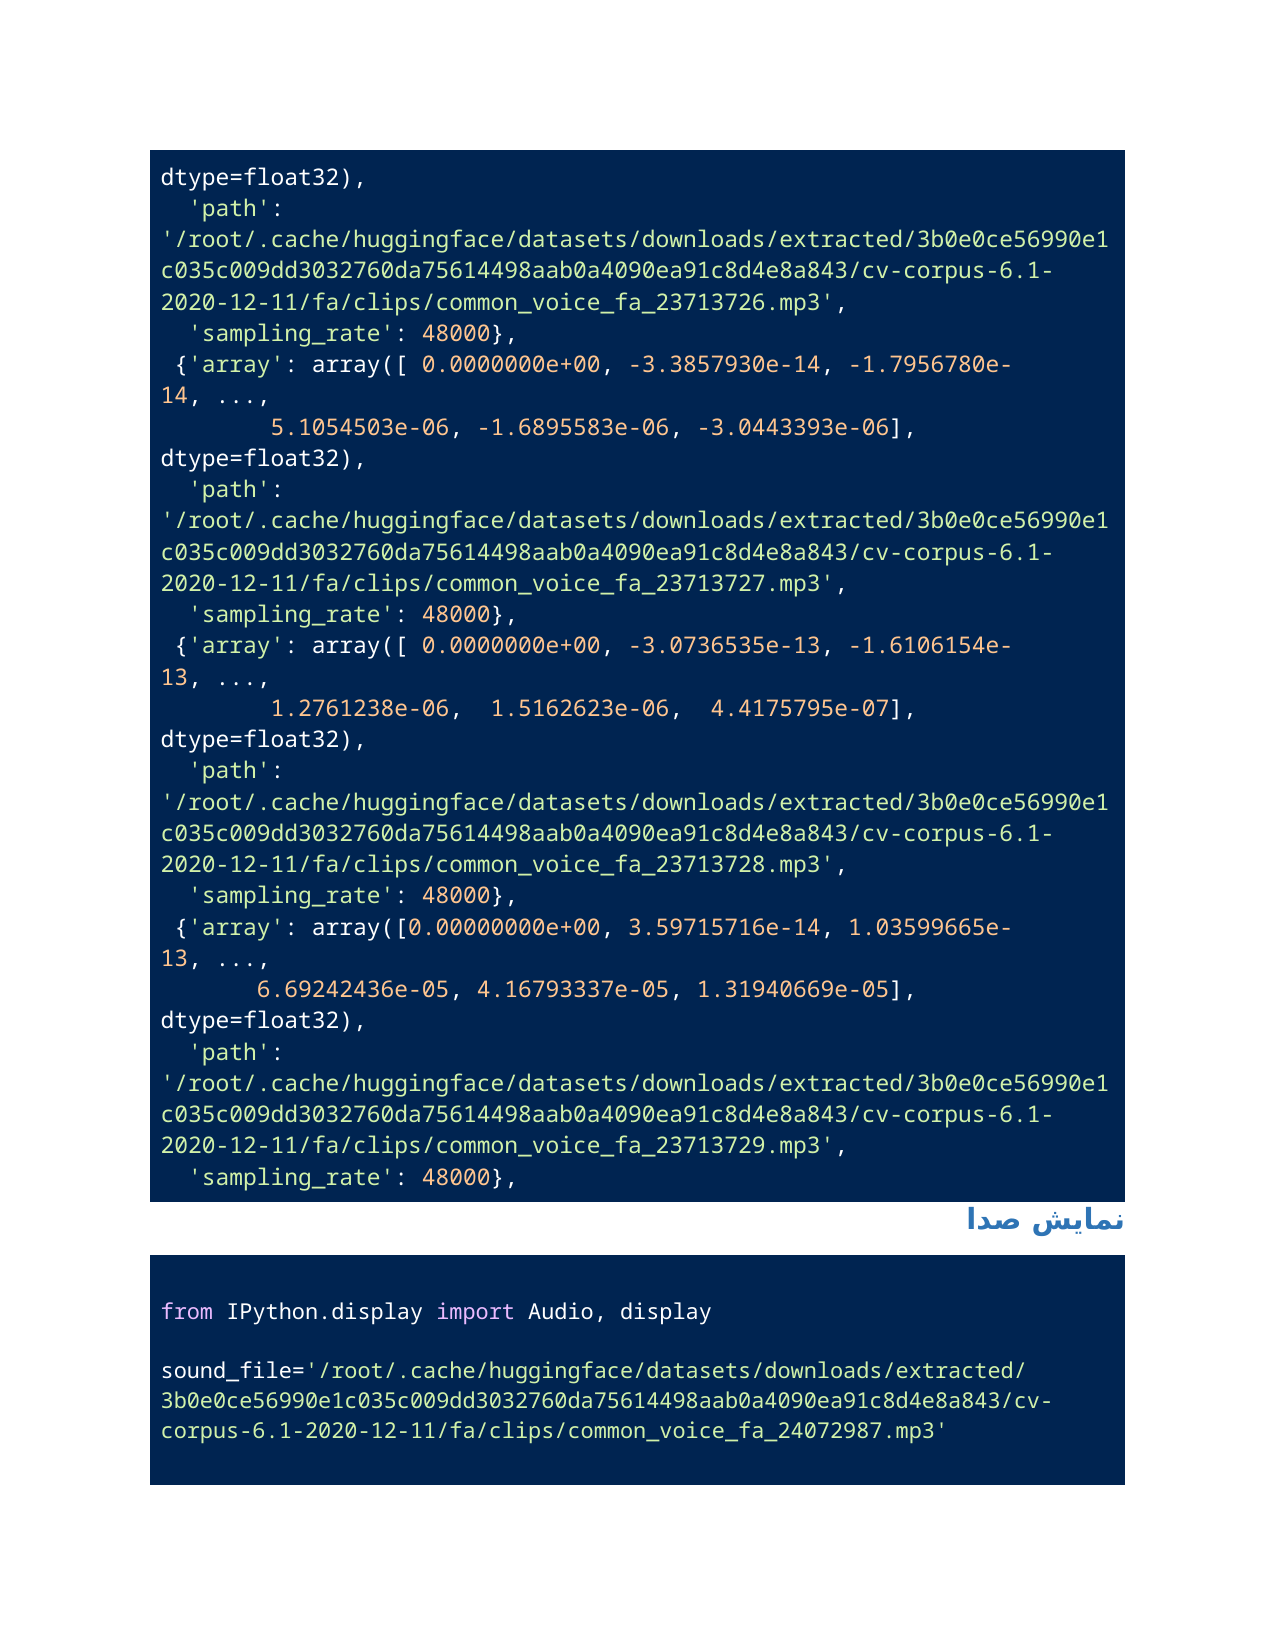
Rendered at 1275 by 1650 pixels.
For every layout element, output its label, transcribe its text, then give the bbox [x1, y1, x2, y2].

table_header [150, 1255, 1125, 1485]
text نمایش صدا [150, 1202, 1125, 1236]
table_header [150, 150, 1125, 1202]
